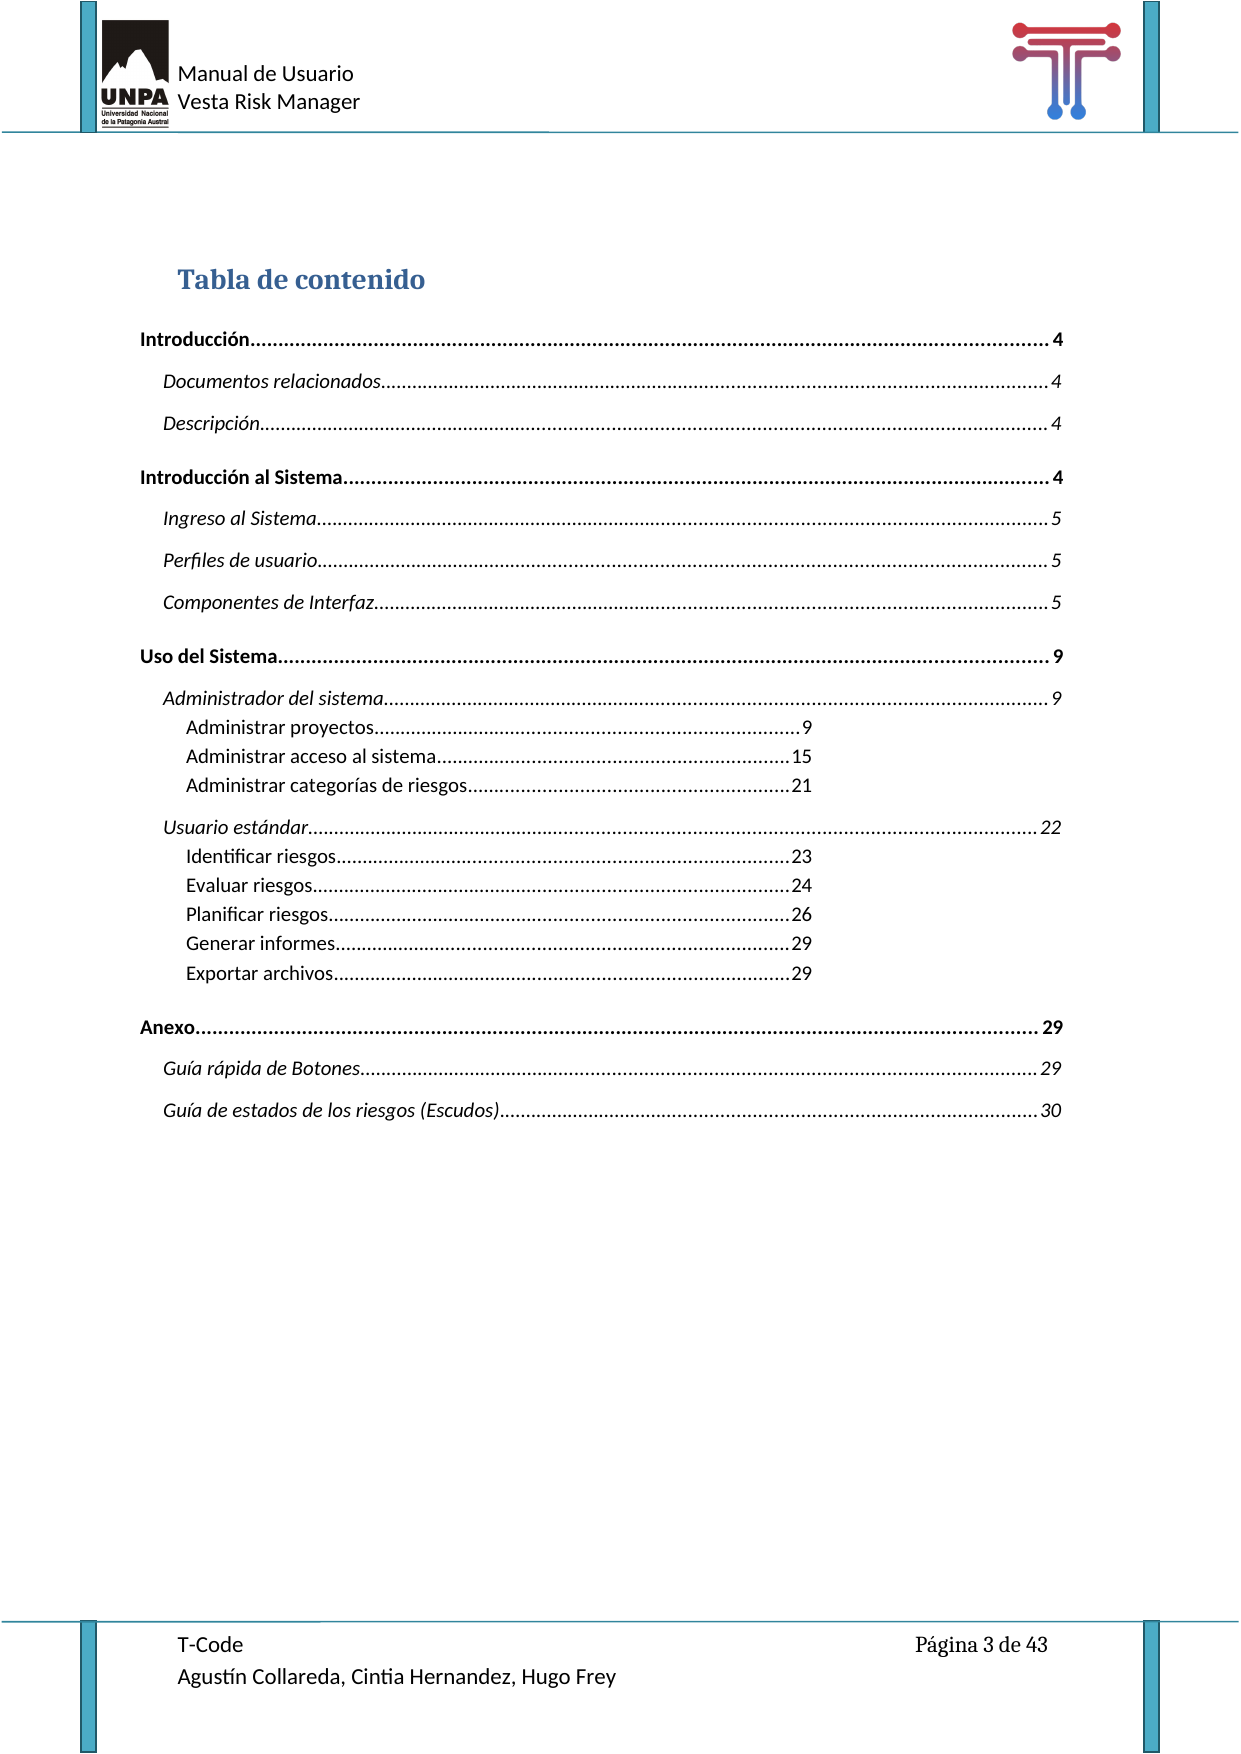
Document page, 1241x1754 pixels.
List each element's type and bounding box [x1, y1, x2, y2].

picture [100, 18, 170, 129]
picture [1012, 19, 1122, 122]
